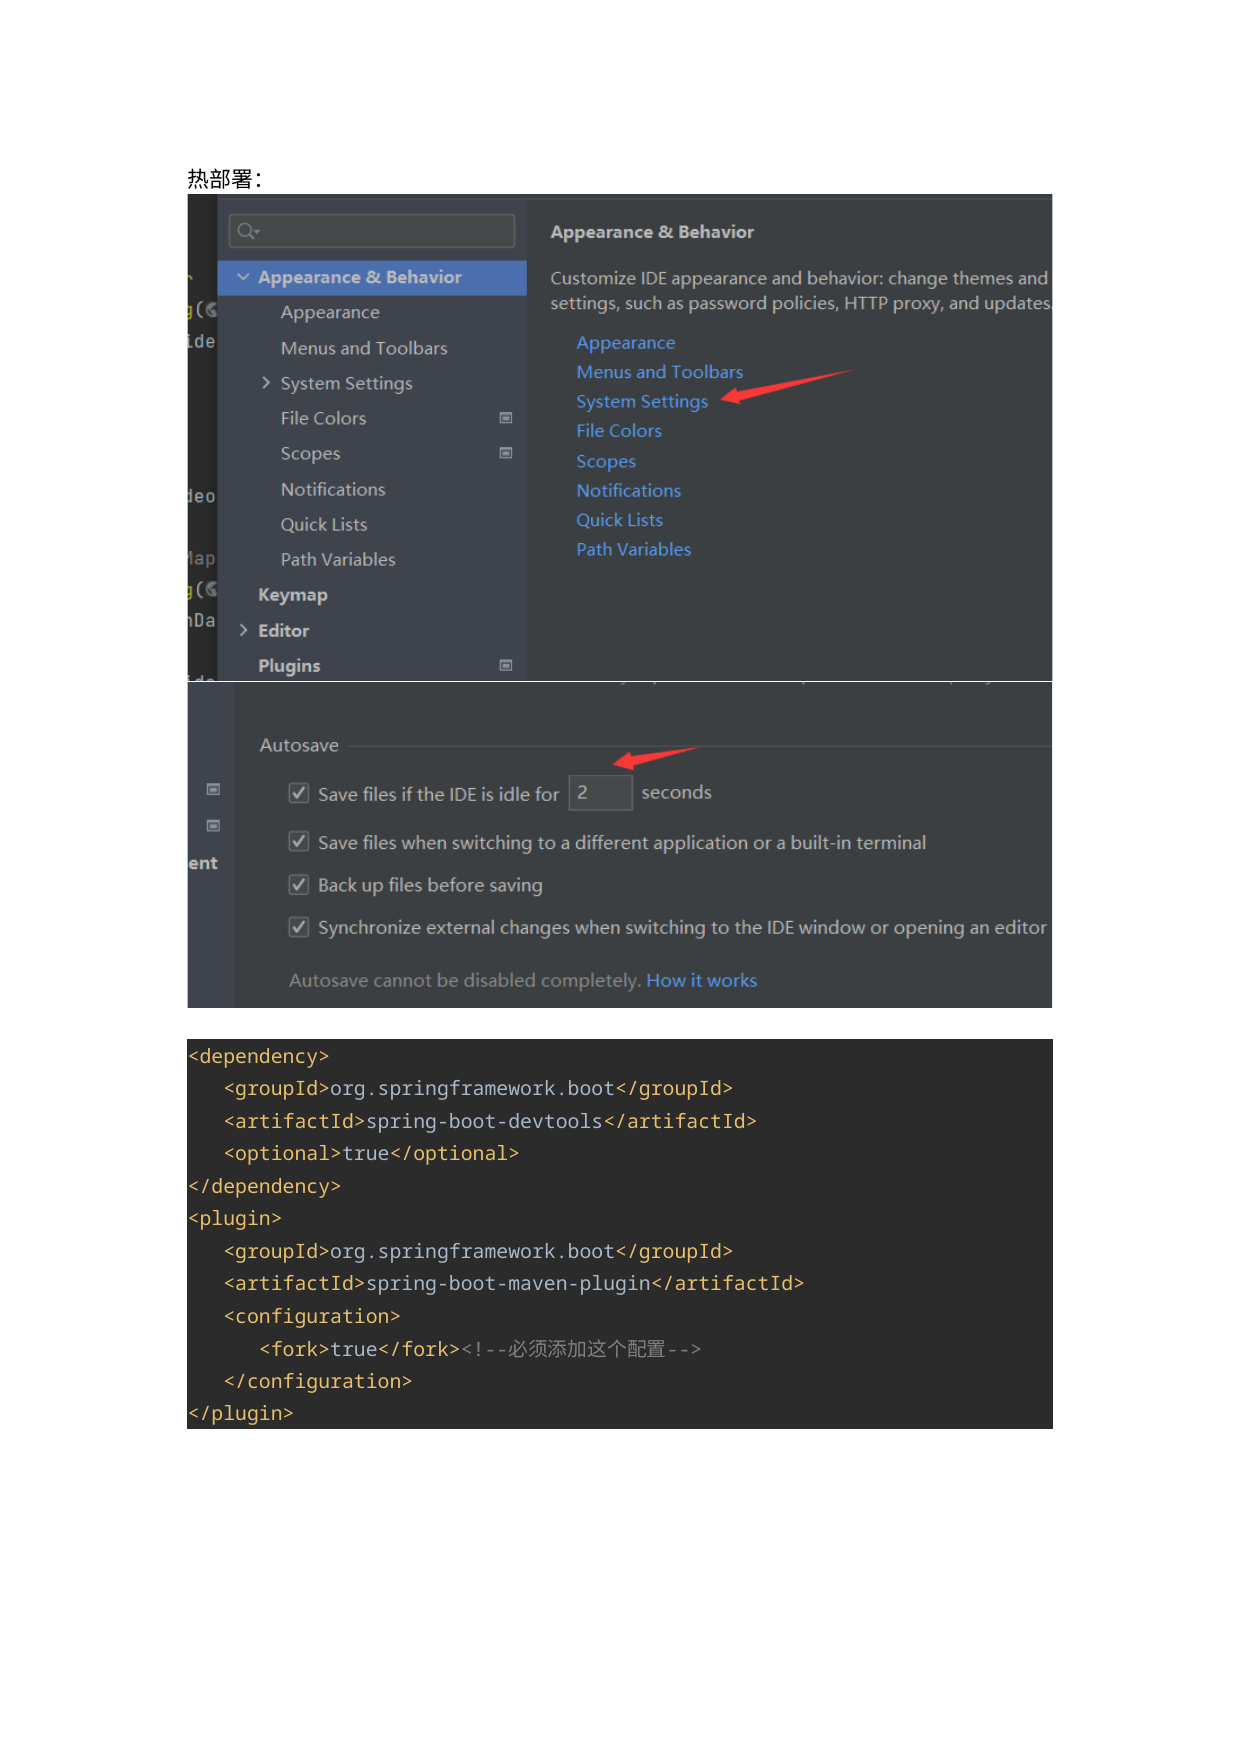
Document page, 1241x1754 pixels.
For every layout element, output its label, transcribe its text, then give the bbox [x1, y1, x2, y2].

text <plugin> <groupId>org.springframework.boot</groupId> <artifactId>spring-boot-maven-plugin</artifactId> <configuration> <fork>true</fork><!--必须添加这个配置--> </configuration> </plugin> [187, 1202, 1053, 1429]
picture [187, 194, 1053, 681]
text <dependency> <groupId>org.springframework.boot</groupId> <artifactId>spring-boot-devtools</artifactId> <optional>true</optional> </dependency> [187, 1039, 1053, 1202]
picture [187, 682, 1053, 1008]
text 热部署： [187, 162, 1053, 194]
